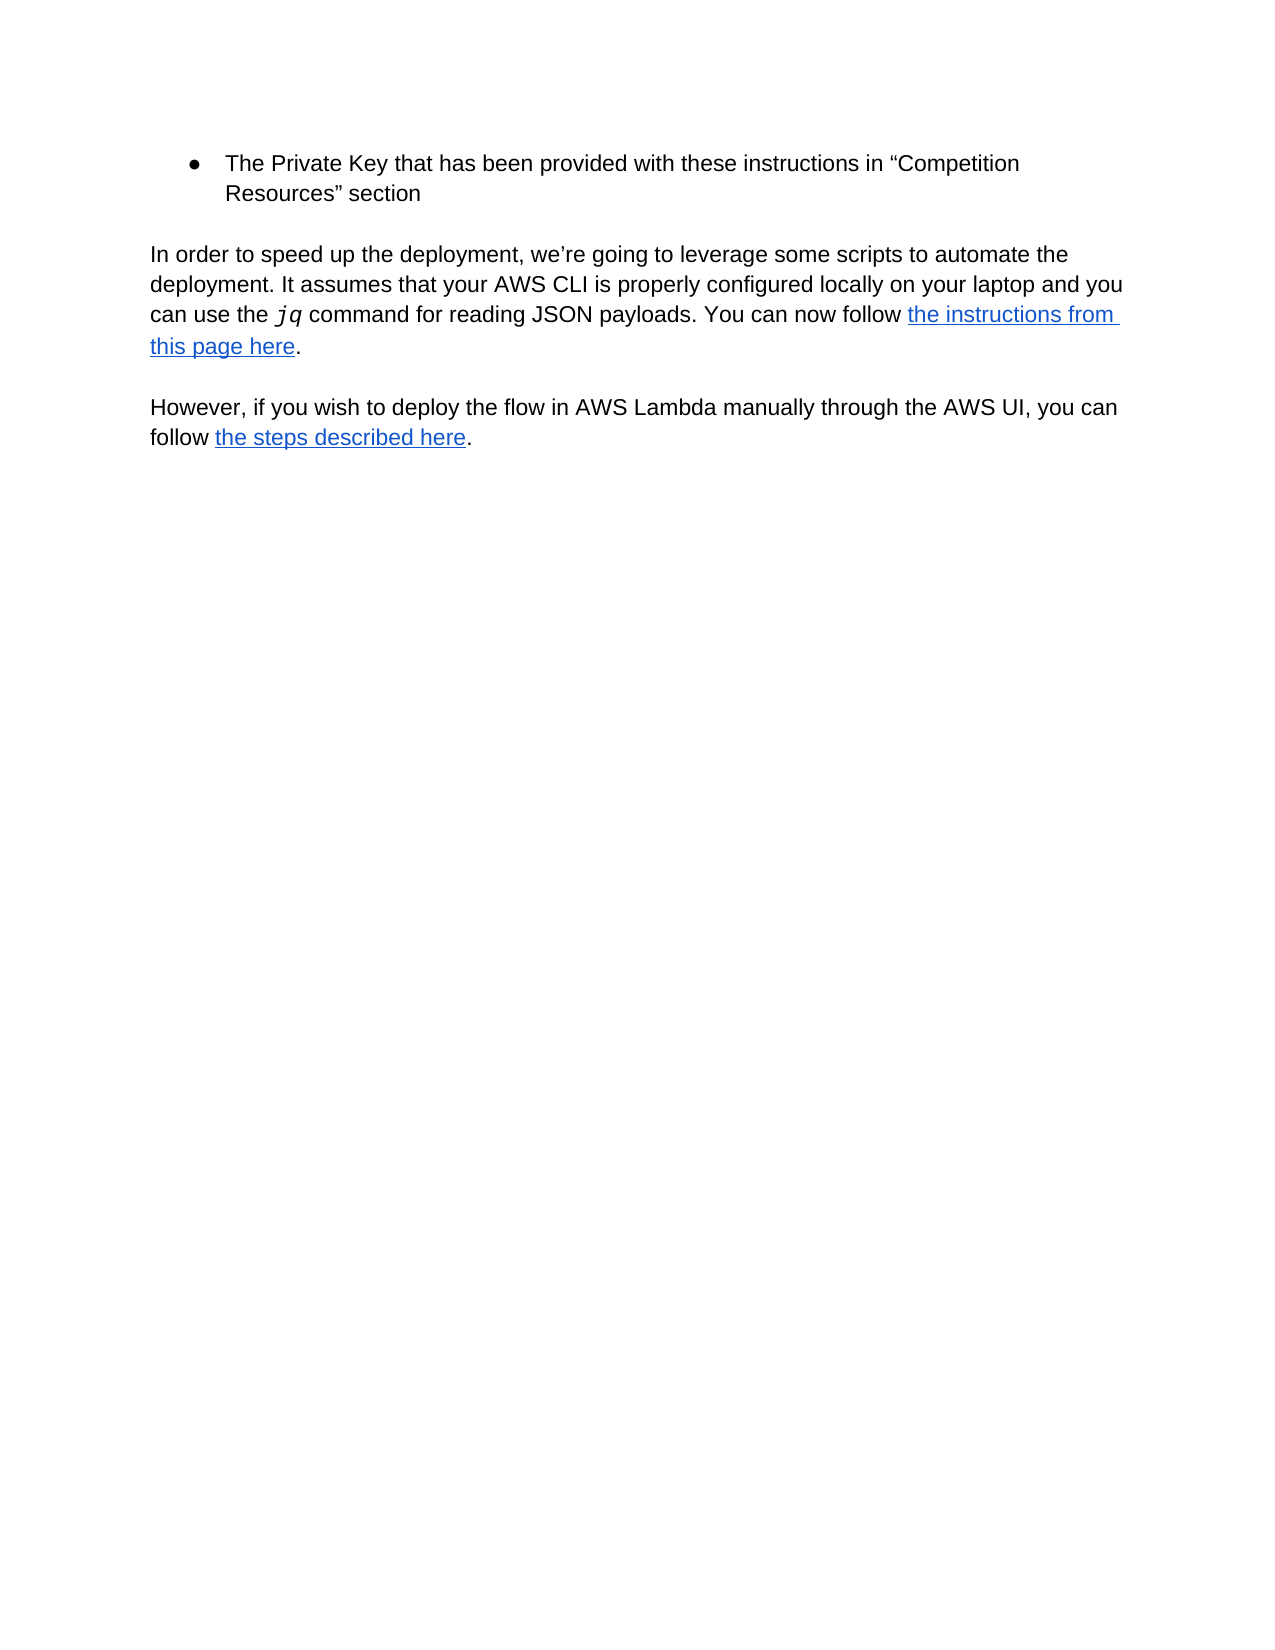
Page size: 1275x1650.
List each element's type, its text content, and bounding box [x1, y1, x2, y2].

text In order to speed up the deployment, we’re going to leverage some scripts to automate the deployment. It assumes that your AWS CLI is properly configured locally on your laptop and you can use the jq command for reading JSON payloads. You can now follow the instructions from this page here. [150, 241, 1125, 359]
list The Private Key that has been provided with these instructions in “Competition Resources” section [187, 150, 1125, 207]
text However, if you wish to deploy the flow in AWS Lambda manually through the AWS UI, you can follow the steps described here. [150, 394, 1125, 450]
